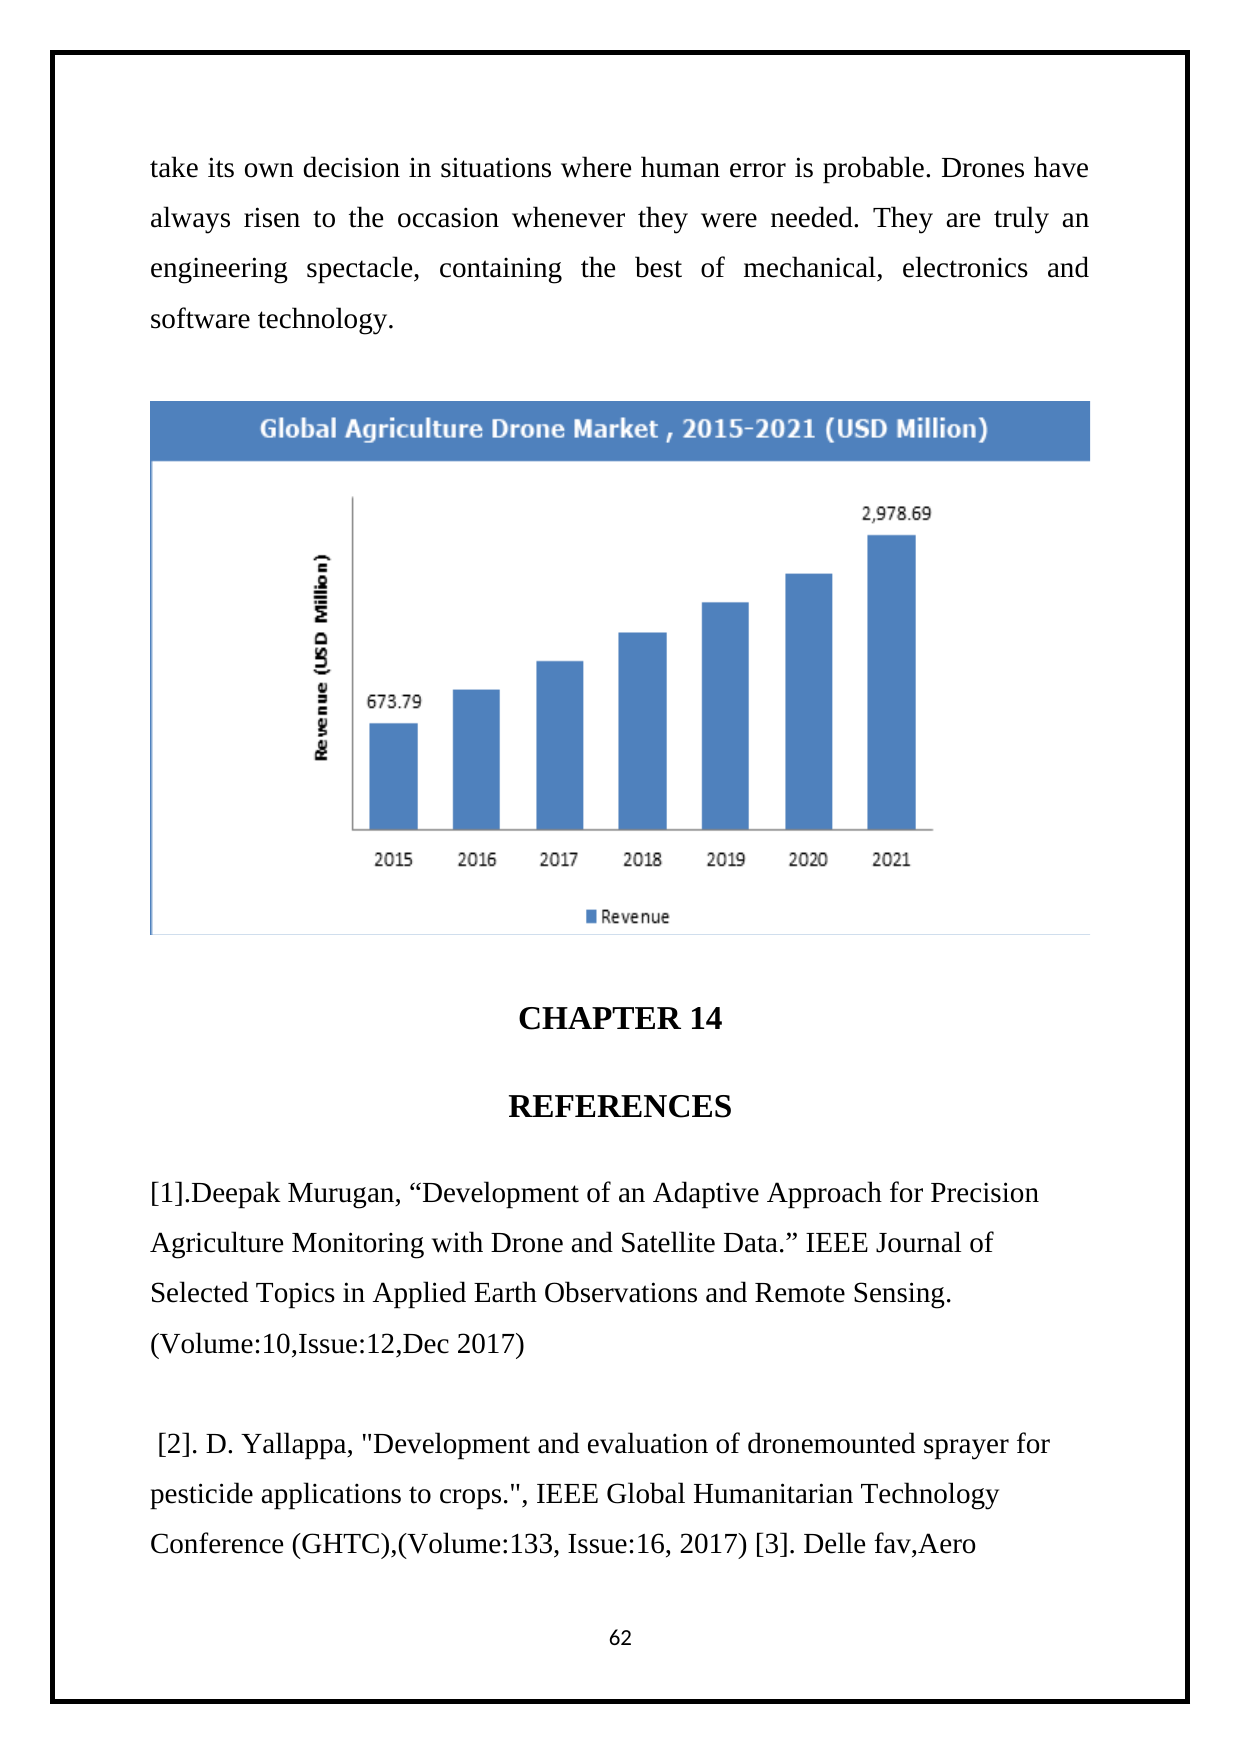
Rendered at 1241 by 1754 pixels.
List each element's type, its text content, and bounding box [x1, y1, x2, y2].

text CHAPTER 14 [150, 998, 1090, 1036]
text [150, 150, 1090, 334]
text REFERENCES [150, 1086, 1090, 1125]
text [150, 1426, 1090, 1560]
picture [150, 401, 1091, 935]
text [1].Deepak Murugan, “Development of an Adaptive Approach for Precision Agriculture Monitoring with Drone and Satellite Data.” IEEE Journal of Selected Topics in Applied Earth Observations and Remote Sensing. (Volume:10,Issue:12,Dec 2017) [150, 1175, 1090, 1359]
